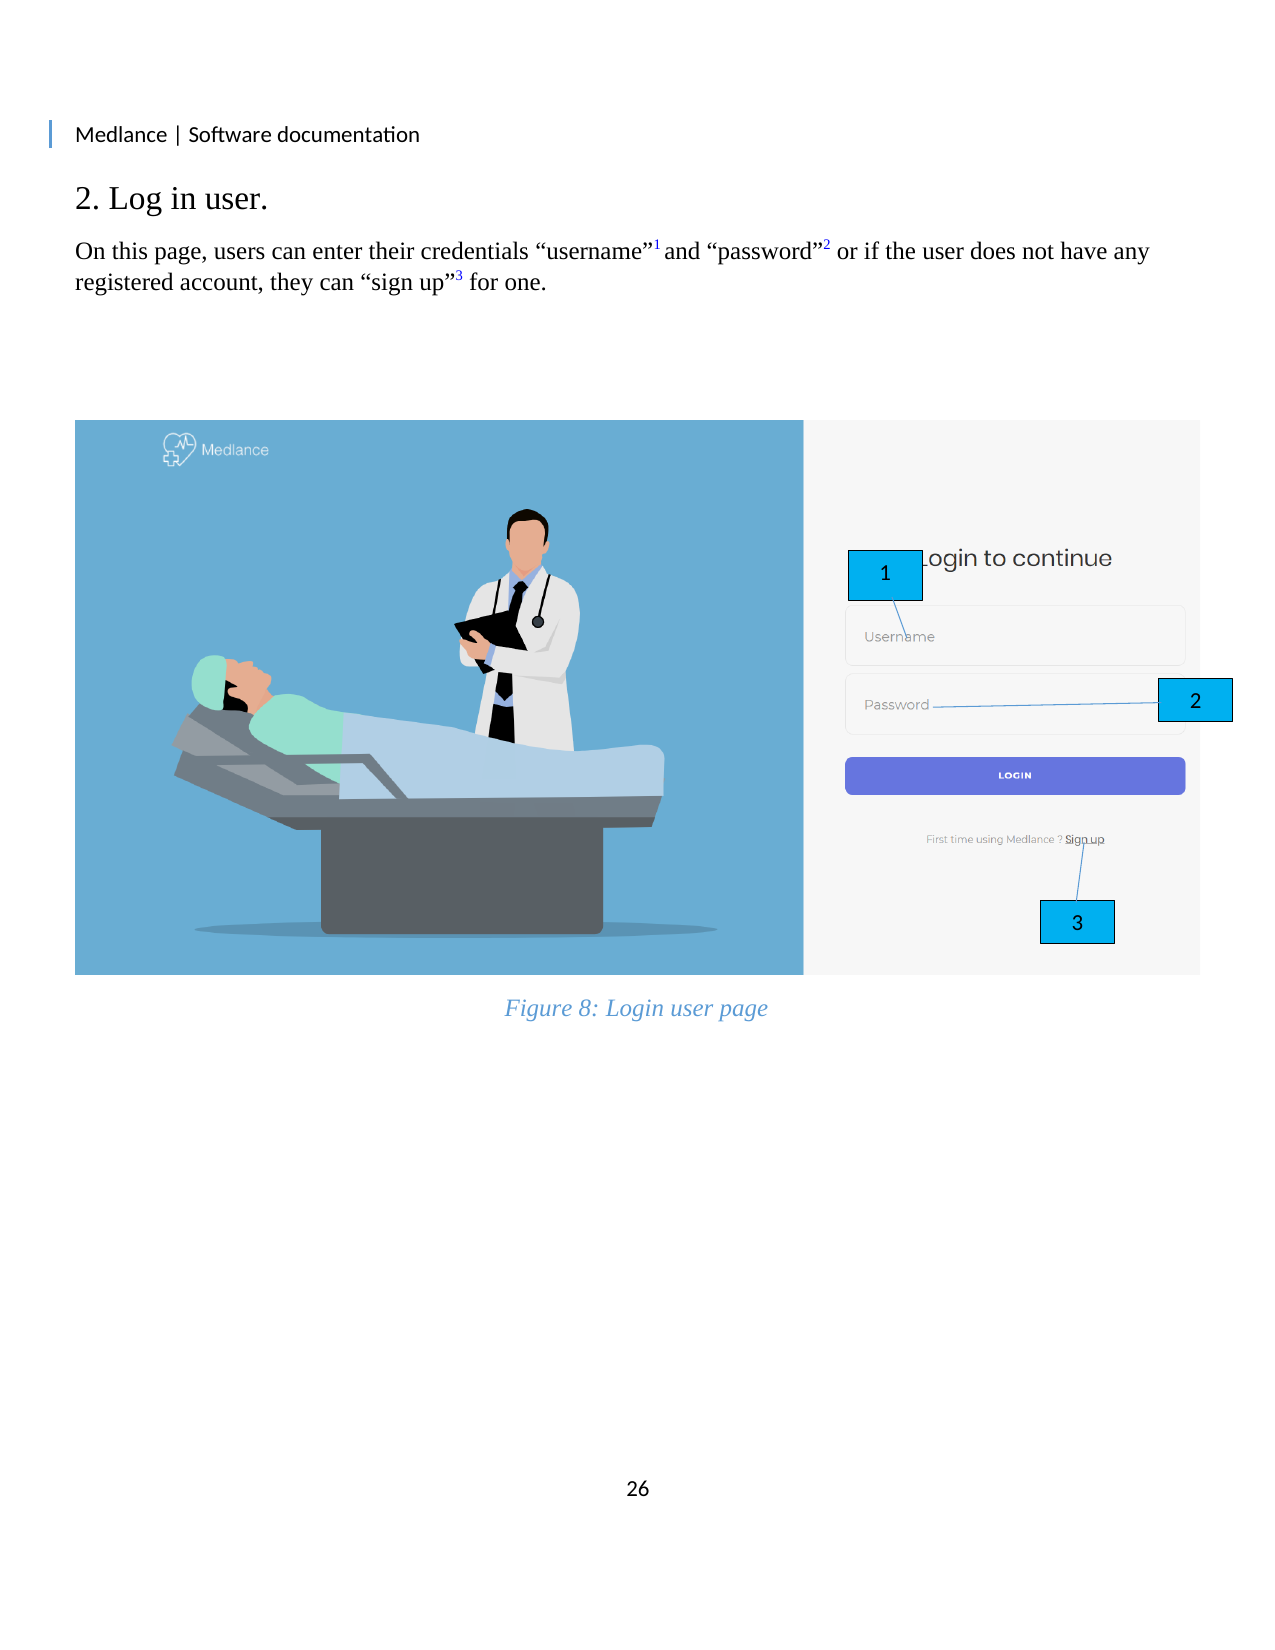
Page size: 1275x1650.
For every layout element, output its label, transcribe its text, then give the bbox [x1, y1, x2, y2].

text On this page, users can enter their credentials “username”1 and “password”2 or if the user does not have any registered account, they can “sign up”3 for one. [75, 236, 1200, 296]
picture [75, 420, 1200, 975]
text 2. Log in user. [75, 178, 1200, 217]
text Figure 8: Login user page [75, 993, 1200, 1022]
